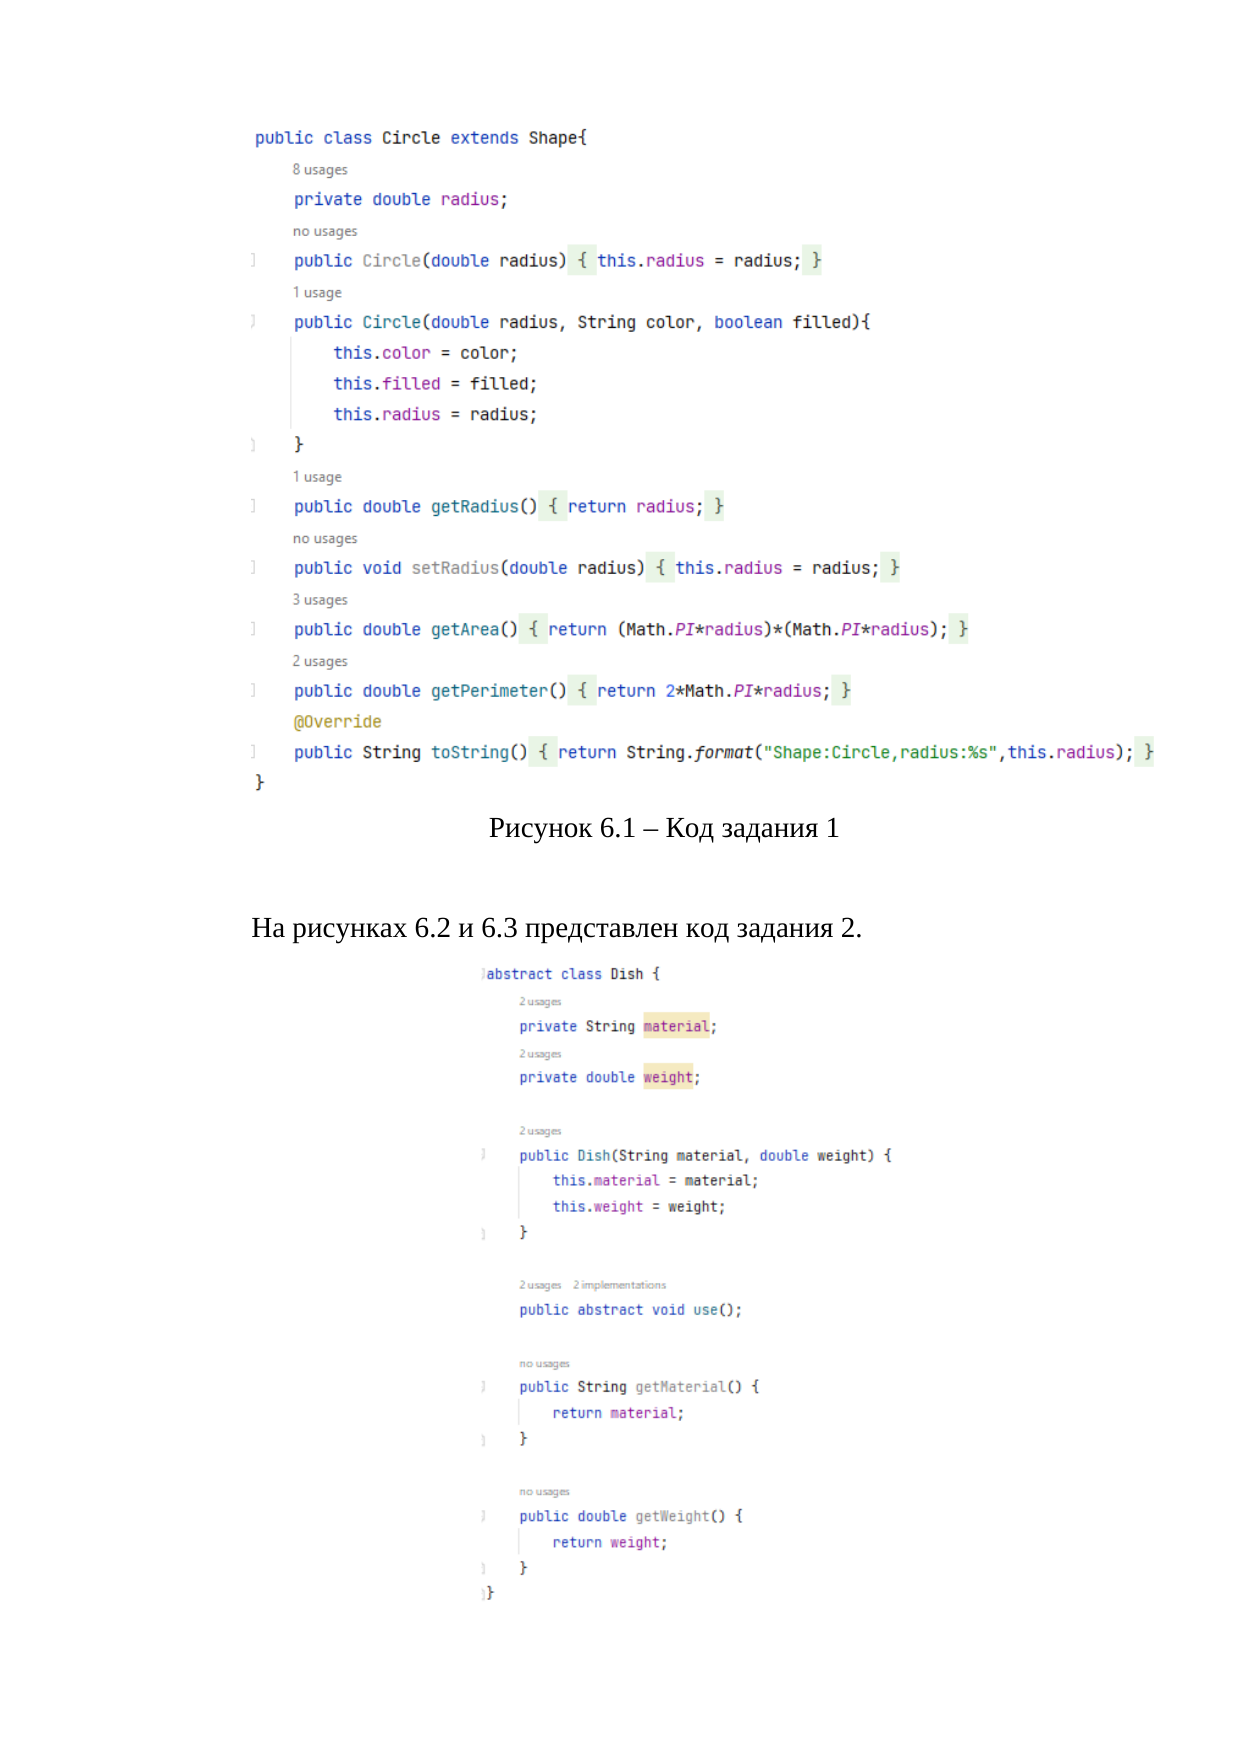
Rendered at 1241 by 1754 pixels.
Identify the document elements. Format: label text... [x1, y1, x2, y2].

picture [481, 960, 921, 1604]
picture [251, 118, 1226, 794]
text Рисунок 6.1 – Код задания 1 [177, 810, 1152, 843]
text На рисунках 6.2 и 6.3 представлен код задания 2. [177, 911, 1152, 944]
